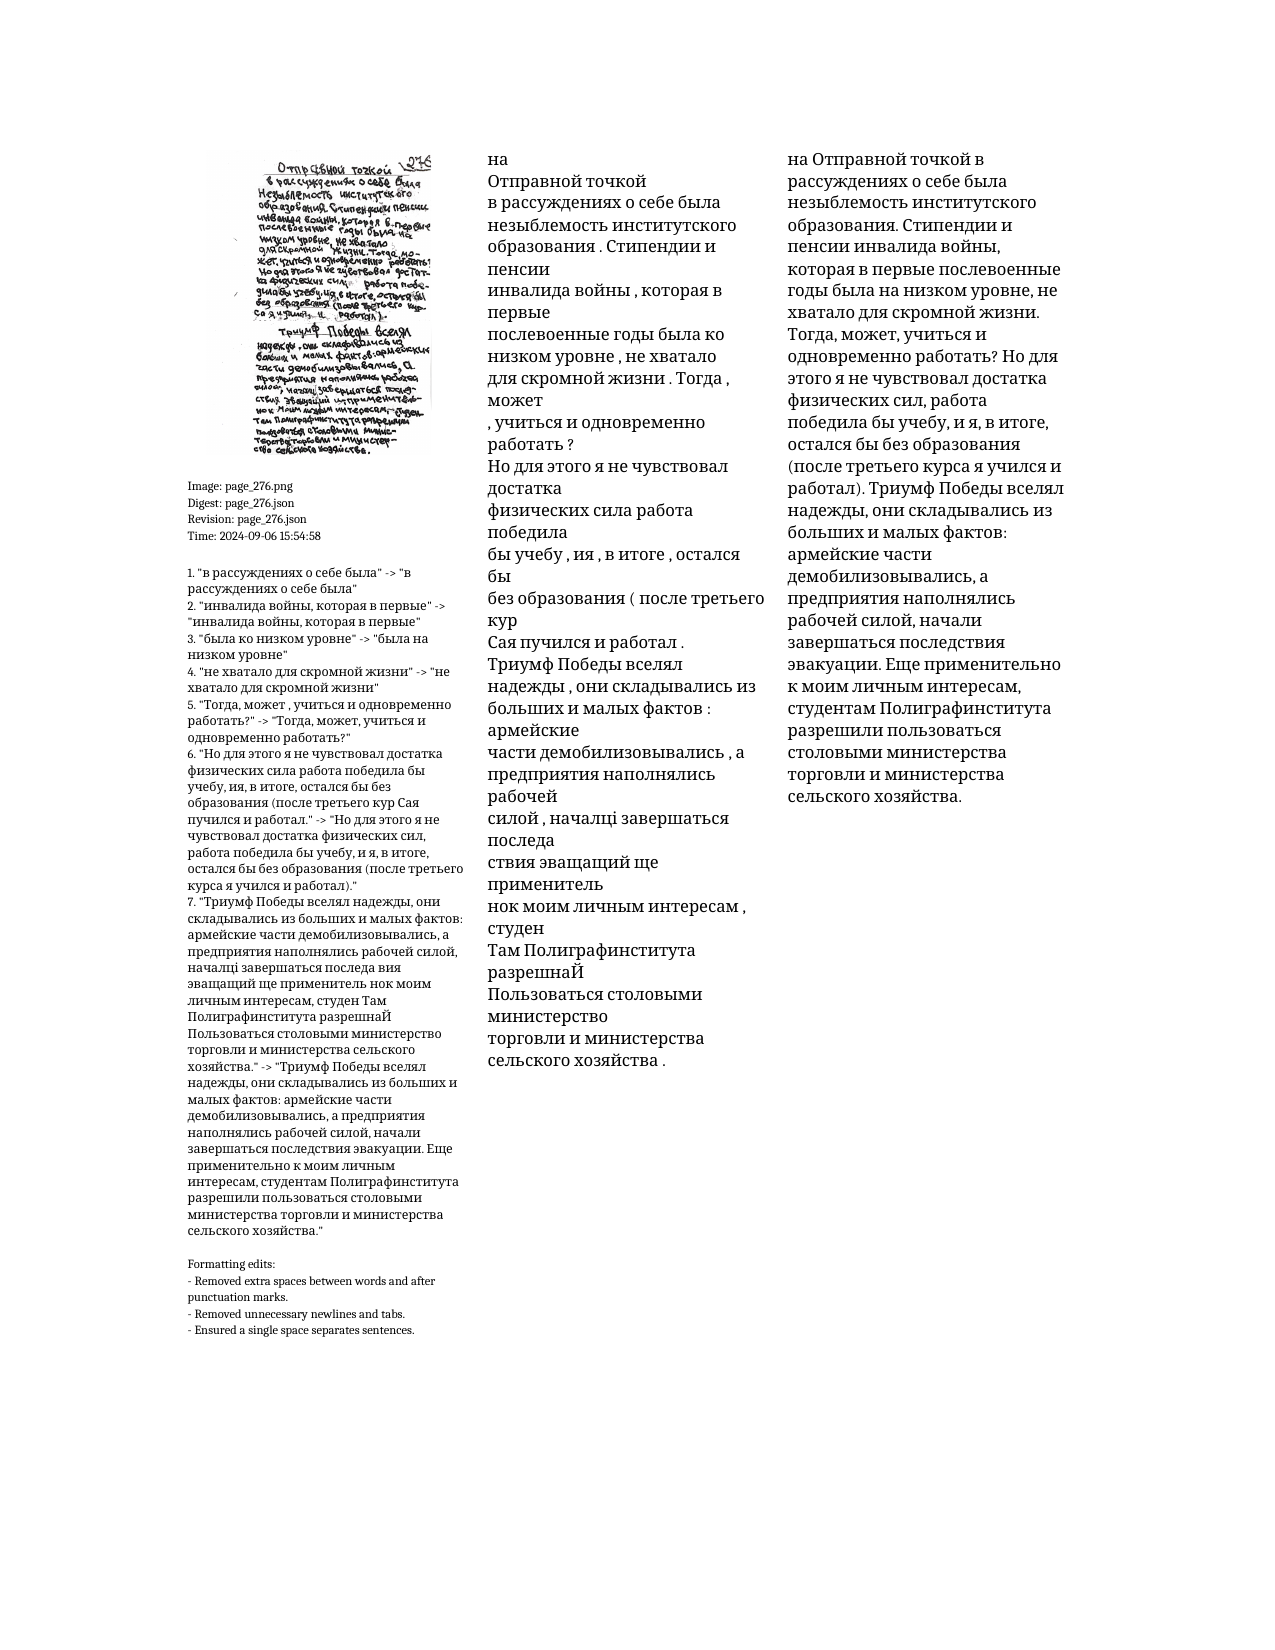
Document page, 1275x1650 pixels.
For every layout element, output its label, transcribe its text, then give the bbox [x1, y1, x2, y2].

table_header Image: page_276.png Digest: page_276.json Revision: page_276.json Time: 2024-09-06 15:54:58 1. "в рассуждениях о себе была" -> "в рассуждениях о себе была" 2. "инвалида войны, которая в первые" -> "инвалида войны, которая в первые" 3. "была ко низком уровне" -> "была на низком уровне" 4. "не хватало для скромной жизни" -> "не хватало для скромной жизни" 5. "Тогда, может , учиться и одновременно работать?" -> "Тогда, может, учиться и одновременно работать?" 6. "Но для этого я не чувствовал достатка физических сила работа победила бы учебу, ия, в итоге, остался бы без образования (после третьего кур Сая пучился и работал." -> "Но для этого я не чувствовал достатка физических сил, работа победила бы учебу, и я, в итоге, остался бы без образования (после третьего курса я учился и работал)." 7. "Триумф Победы вселял надежды, они складывались из больших и малых фактов: армейские части демобилизовывались, а предприятия наполнялись рабочей силой, началці завершаться последа вия эващащий ще применитель нок моим личным интересам, студен Там Полиграфинститута разрешнаЙ Пользоваться столовыми министерство торговли и министерства сельского хозяйства." -> "Триумф Победы вселял надежды, они складывались из больших и малых фактов: армейские части демобилизовывались, а предприятия наполнялись рабочей силой, начали завершаться последствия эвакуации. Еще применительно к моим личным интересам, студентам Полиграфинститута разрешили пользоваться столовыми министерства торговли и министерства сельского хозяйства." Formatting edits: - Removed extra spaces between words and after punctuation marks. - Removed unnecessary newlines and tabs. - Ensured a single space separates sentences. [176, 150, 476, 1500]
picture [206, 150, 432, 455]
table_header на Отправной точкой в рассуждениях о себе была незыблемость институтского образования . Стипендии и пенсии инвалида войны , которая в первые послевоенные годы была ко низком уровне , не хватало для скромной жизни . Тогда , может , учиться и одновременно работать ? Но для этого я не чувствовал достатка физических сила работа победила бы учебу , ия , в итоге , остался бы без образования ( после третьего кур Сая пучился и работал . Триумф Победы вселял надежды , они складывались из больших и малых фактов : армейские части демобилизовывались , а предприятия наполнялись рабочей силой , началці завершаться последа ствия эващащий ще применитель нок моим личным интересам , студен Там Полиграфинститута разрешнаЙ Пользоваться столовыми министерство торговли и министерства сельского хозяйства . [476, 150, 776, 1500]
table_header на Отправной точкой в рассуждениях о себе была незыблемость институтского образования. Стипендии и пенсии инвалида войны, которая в первые послевоенные годы была на низком уровне, не хватало для скромной жизни. Тогда, может, учиться и одновременно работать? Но для этого я не чувствовал достатка физических сил, работа победила бы учебу, и я, в итоге, остался бы без образования (после третьего курса я учился и работал). Триумф Победы вселял надежды, они складывались из больших и малых фактов: армейские части демобилизовывались, а предприятия наполнялись рабочей силой, начали завершаться последствия эвакуации. Еще применительно к моим личным интересам, студентам Полиграфинститута разрешили пользоваться столовыми министерства торговли и министерства сельского хозяйства. [776, 150, 1076, 1500]
